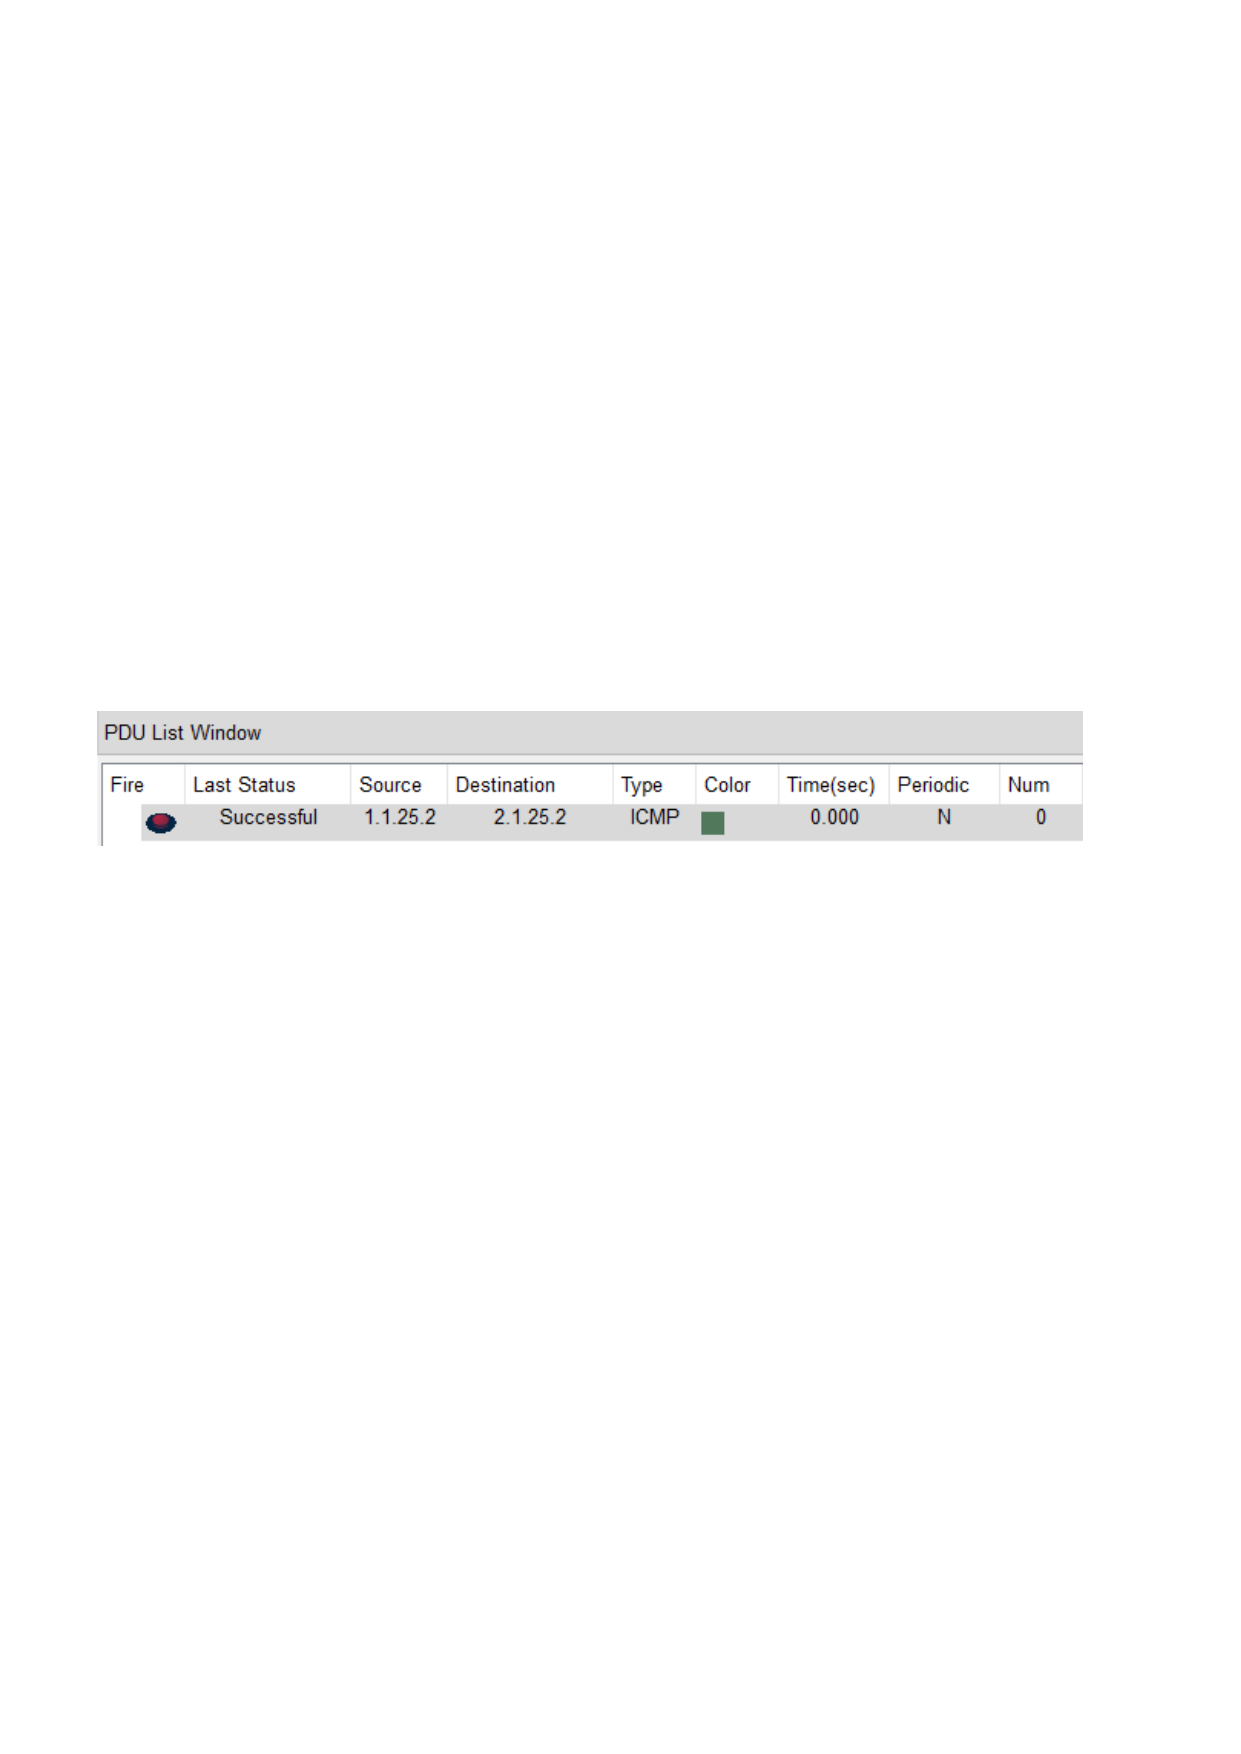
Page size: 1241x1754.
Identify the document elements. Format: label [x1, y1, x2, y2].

picture [97, 711, 1083, 846]
